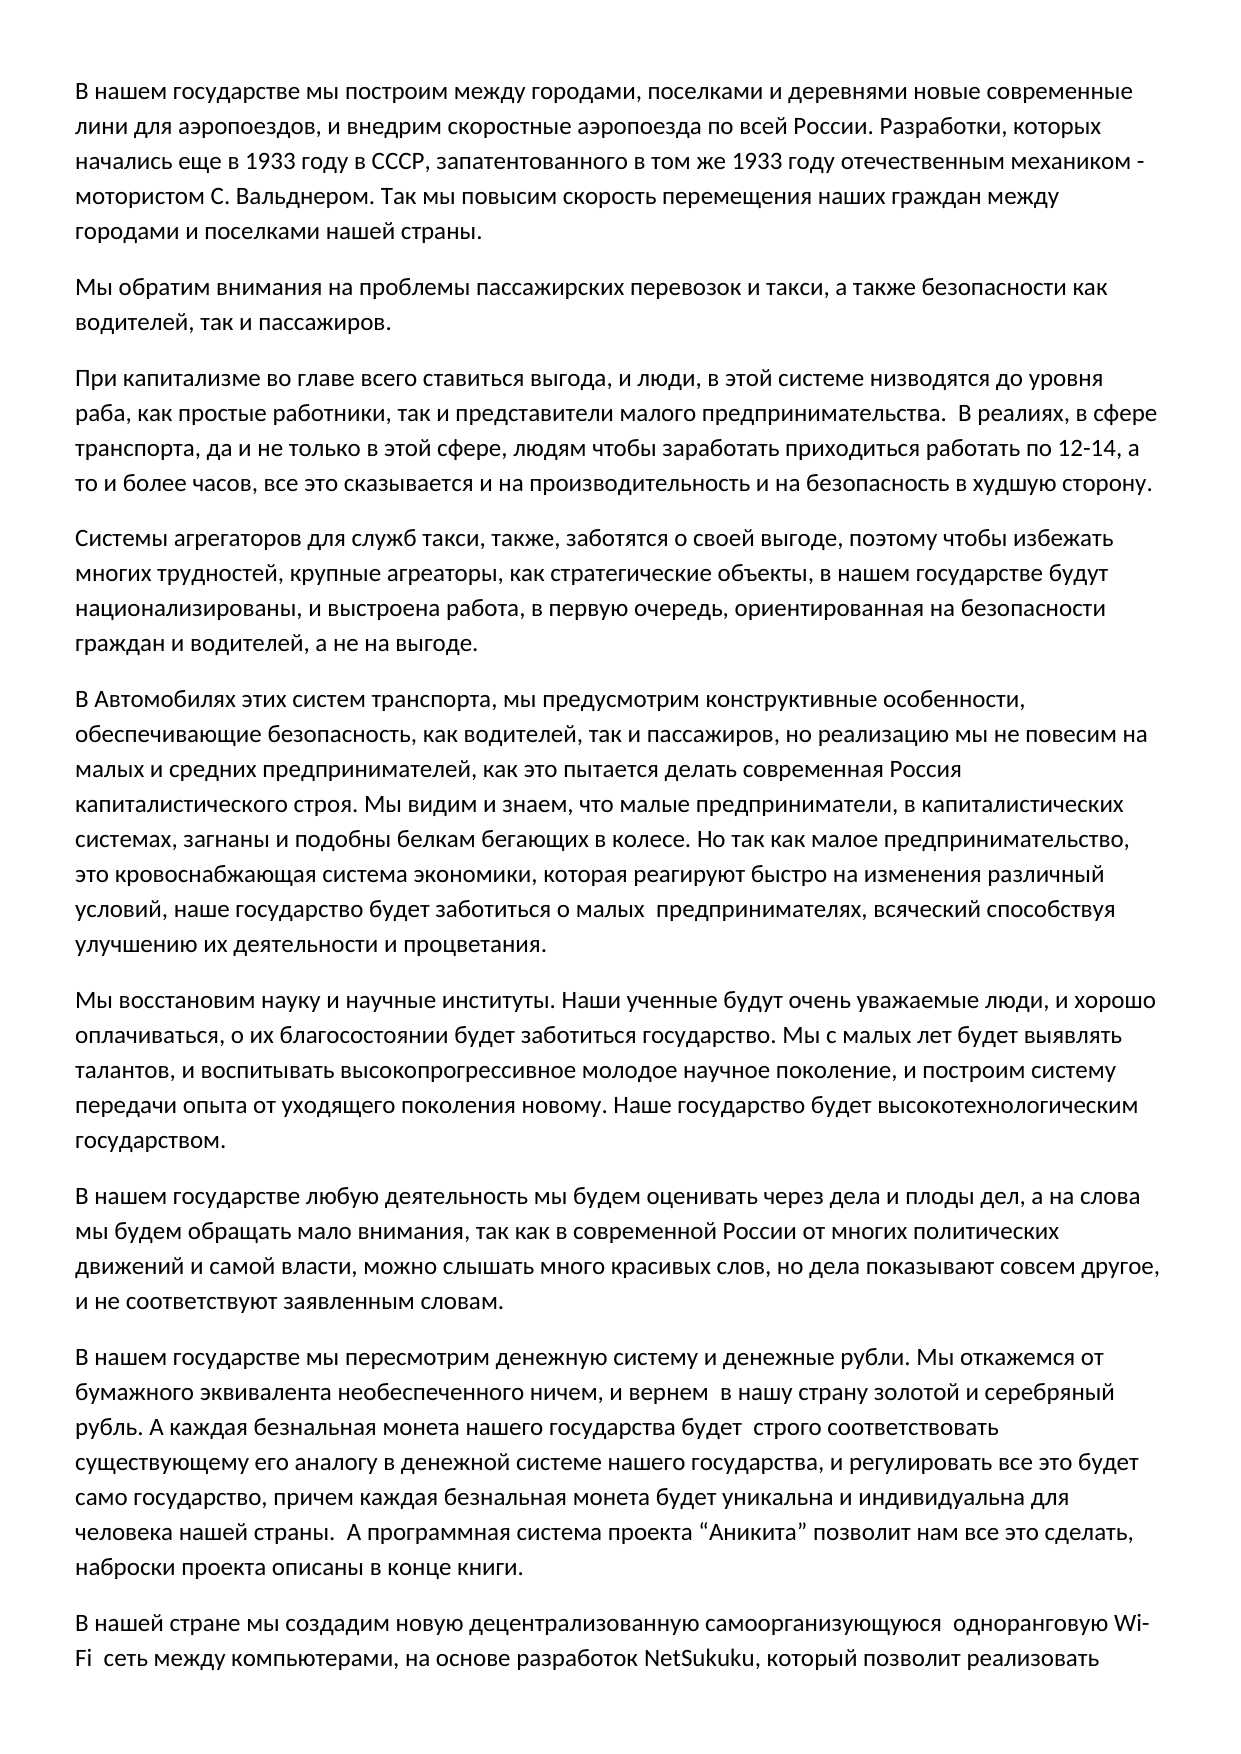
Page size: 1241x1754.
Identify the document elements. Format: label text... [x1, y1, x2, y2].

text В нашем государстве любую деятельность мы будем оценивать через дела и плоды дел, а на слова мы будем обращать мало внимания, так как в современной России от многих политических движений и самой власти, можно слышать много красивых слов, но дела показывают совсем другое, и не соответствуют заявленным словам. [75, 1180, 1165, 1316]
text При капитализме во главе всего ставиться выгода, и люди, в этой системе низводятся до уровня раба, как простые работники, так и представители малого предпринимательства. В реалиях, в сфере транспорта, да и не только в этой сфере, людям чтобы заработать приходиться работать по 12-14, а то и более часов, все это сказывается и на производительность и на безопасность в худшую сторону. [75, 362, 1165, 497]
text В нашем государстве мы построим между городами, поселками и деревнями новые современные лини для аэропоездов, и внедрим скоростные аэропоезда по всей России. Разработки, которых начались еще в 1933 году в СССР, запатентованного в том же 1933 году отечественным механиком - мотористом С. Вальднером. Так мы повысим скорость перемещения наших граждан между городами и поселками нашей страны. [75, 75, 1165, 246]
text Мы восстановим науку и научные институты. Наши ученные будут очень уважаемые люди, и хорошо оплачиваться, о их благосостоянии будет заботиться государство. Мы с малых лет будет выявлять талантов, и воспитывать высокопрогрессивное молодое научное поколение, и построим систему передачи опыта от уходящего поколения новому. Наше государство будет высокотехнологическим государством. [75, 984, 1165, 1155]
text В Автомобилях этих систем транспорта, мы предусмотрим конструктивные особенности, обеспечивающие безопасность, как водителей, так и пассажиров, но реализацию мы не повесим на малых и средних предпринимателей, как это пытается делать современная Россия капиталистического строя. Мы видим и знаем, что малые предприниматели, в капиталистических системах, загнаны и подобны белкам бегающих в колесе. Но так как малое предпринимательство, это кровоснабжающая система экономики, которая реагируют быстро на изменения различный условий, наше государство будет заботиться о малых предпринимателях, всяческий способствуя улучшению их деятельности и процветания. [75, 683, 1165, 959]
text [75, 1607, 1165, 1672]
text Мы обратим внимания на проблемы пассажирских перевозок и такси, а также безопасности как водителей, так и пассажиров. [75, 271, 1165, 336]
text В нашем государстве мы пересмотрим денежную систему и денежные рубли. Мы откажемся от бумажного эквивалента необеспеченного ничем, и вернем в нашу страну золотой и серебряный рубль. А каждая безнальная монета нашего государства будет строго соответствовать существующему его аналогу в денежной системе нашего государства, и регулировать все это будет само государство, причем каждая безнальная монета будет уникальна и индивидуальна для человека нашей страны. А программная система проекта “Аникита” позволит нам все это сделать, наброски проекта описаны в конце книги. [75, 1341, 1165, 1581]
text Системы агрегаторов для служб такси, также, заботятся о своей выгоде, поэтому чтобы избежать многих трудностей, крупные агреаторы, как стратегические объекты, в нашем государстве будут национализированы, и выстроена работа, в первую очередь, ориентированная на безопасности граждан и водителей, а не на выгоде. [75, 522, 1165, 658]
